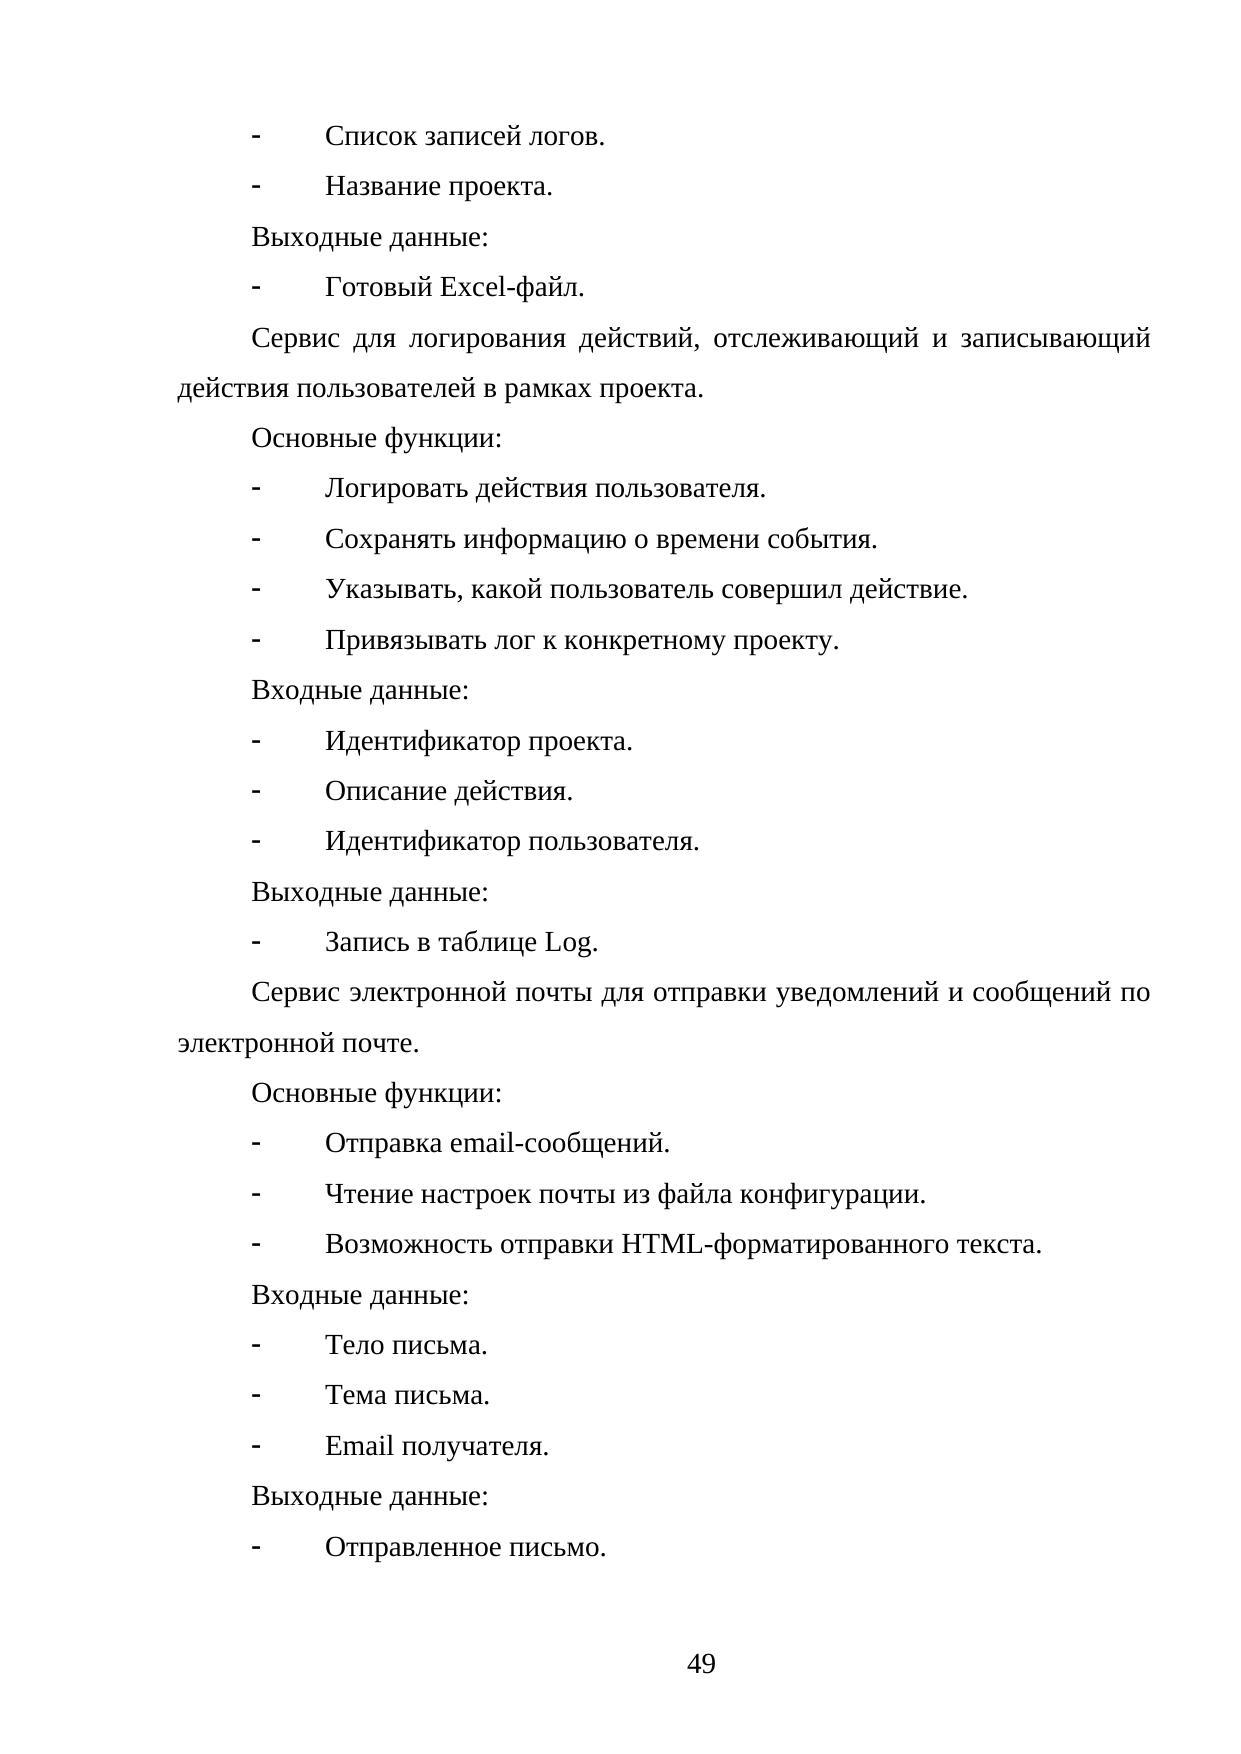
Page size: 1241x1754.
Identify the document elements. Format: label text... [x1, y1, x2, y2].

list Сохранять информацию о времени события. [177, 521, 1152, 555]
text Выходные данные: [177, 1478, 1152, 1512]
text Сервис электронной почты для отправки уведомлений и сообщений по электронной почте. [177, 974, 1152, 1058]
list Возможность отправки HTML-форматированного текста. [177, 1226, 1152, 1260]
list Идентификатор проекта. [177, 723, 1152, 756]
list Тема письма. [177, 1377, 1152, 1411]
list Указывать, какой пользователь совершил действие. [177, 571, 1152, 605]
list Тело письма. [177, 1327, 1152, 1361]
text Основные функции: [177, 1075, 1152, 1109]
list Отправленное письмо. [177, 1529, 1152, 1562]
list Описание действия. [177, 773, 1152, 807]
text Сервис для логирования действий, отслеживающий и записывающий действия пользователей в рамках проекта. [177, 320, 1152, 403]
text Входные данные: [177, 1277, 1152, 1310]
list Название проекта. [177, 168, 1152, 202]
list Отправка email-сообщений. [177, 1126, 1152, 1159]
text Выходные данные: [177, 874, 1152, 907]
list Запись в таблице Log. [177, 924, 1152, 958]
list Email получателя. [177, 1428, 1152, 1462]
list Список записей логов. [177, 118, 1152, 152]
list Идентификатор пользователя. [177, 823, 1152, 857]
list Чтение настроек почты из файла конфигурации. [177, 1176, 1152, 1209]
list Логировать действия пользователя. [177, 471, 1152, 504]
text Основные функции: [177, 420, 1152, 454]
text Выходные данные: [177, 219, 1152, 252]
list Готовый Excel-файл. [177, 269, 1152, 303]
text Входные данные: [177, 672, 1152, 706]
list Привязывать лог к конкретному проекту. [177, 622, 1152, 656]
